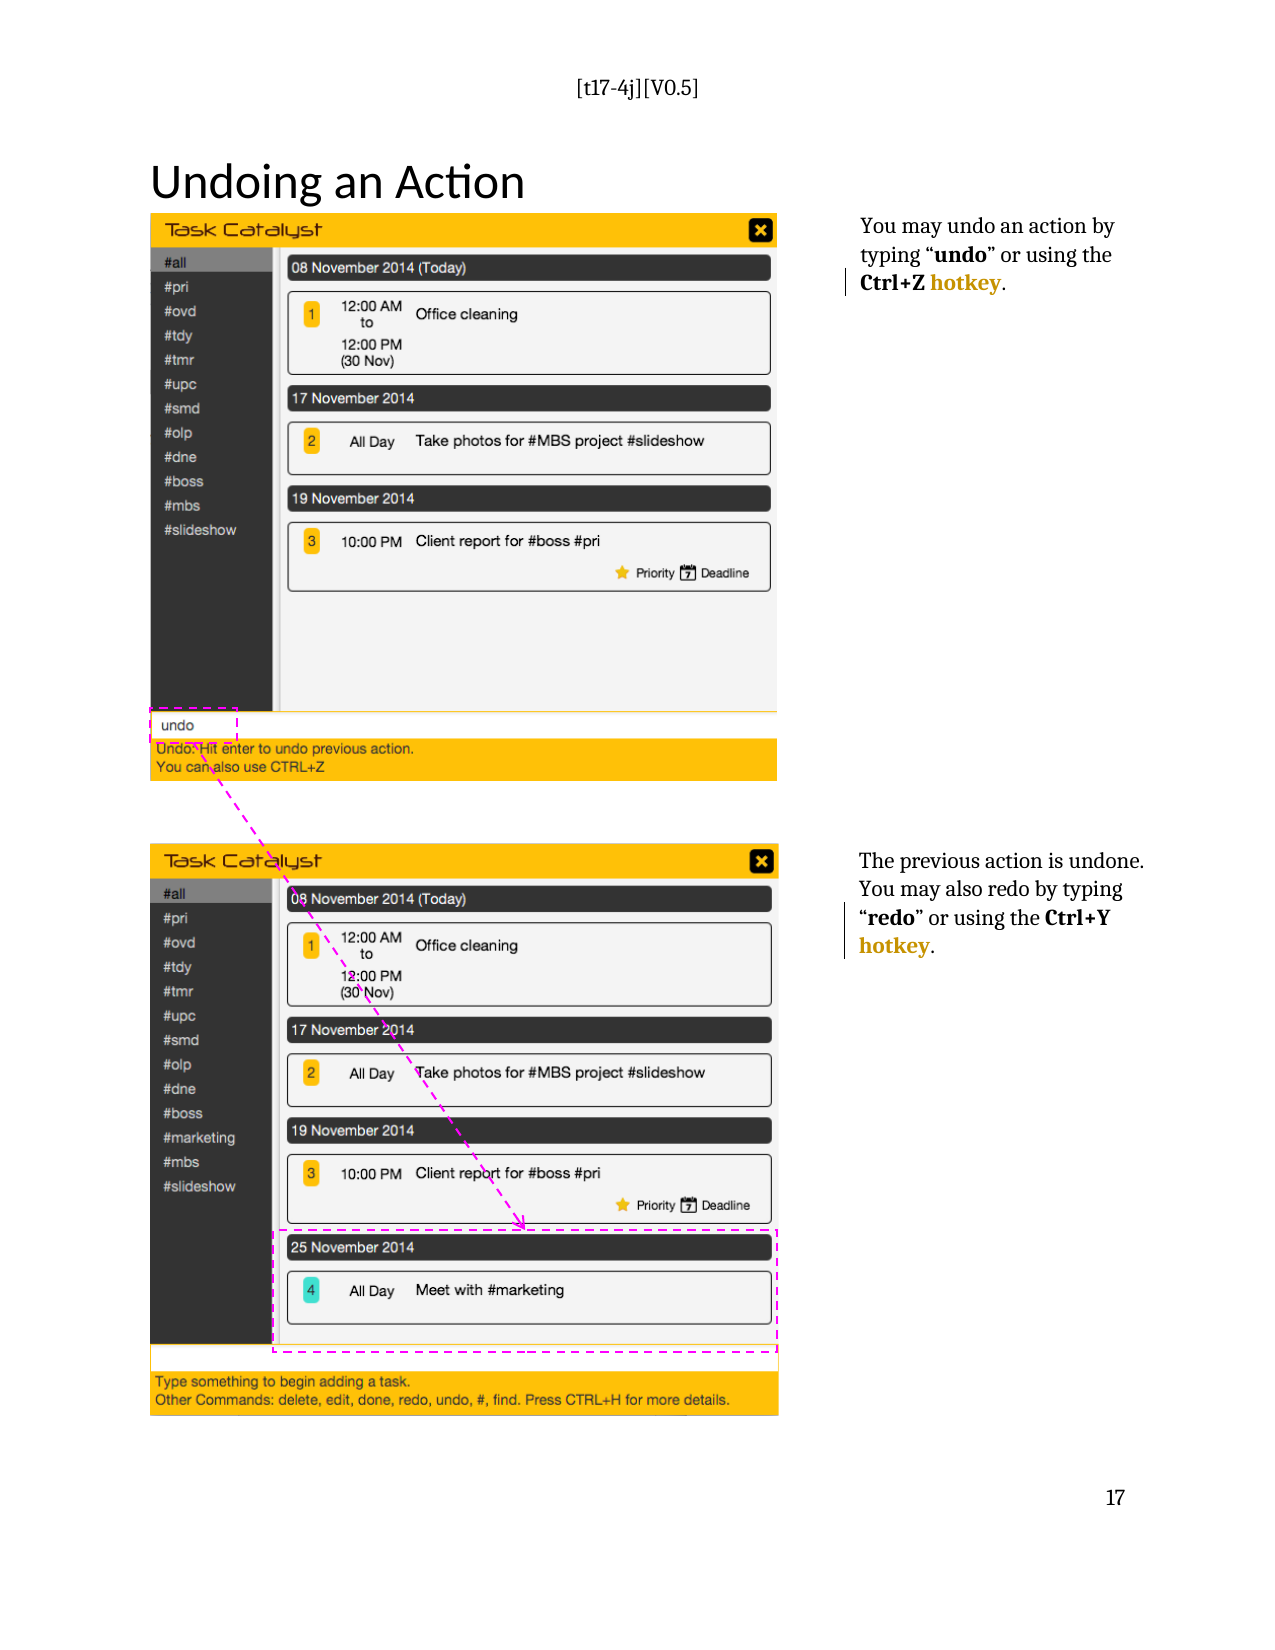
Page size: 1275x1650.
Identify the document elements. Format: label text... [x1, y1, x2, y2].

picture [150, 213, 777, 781]
picture [150, 843, 779, 1416]
